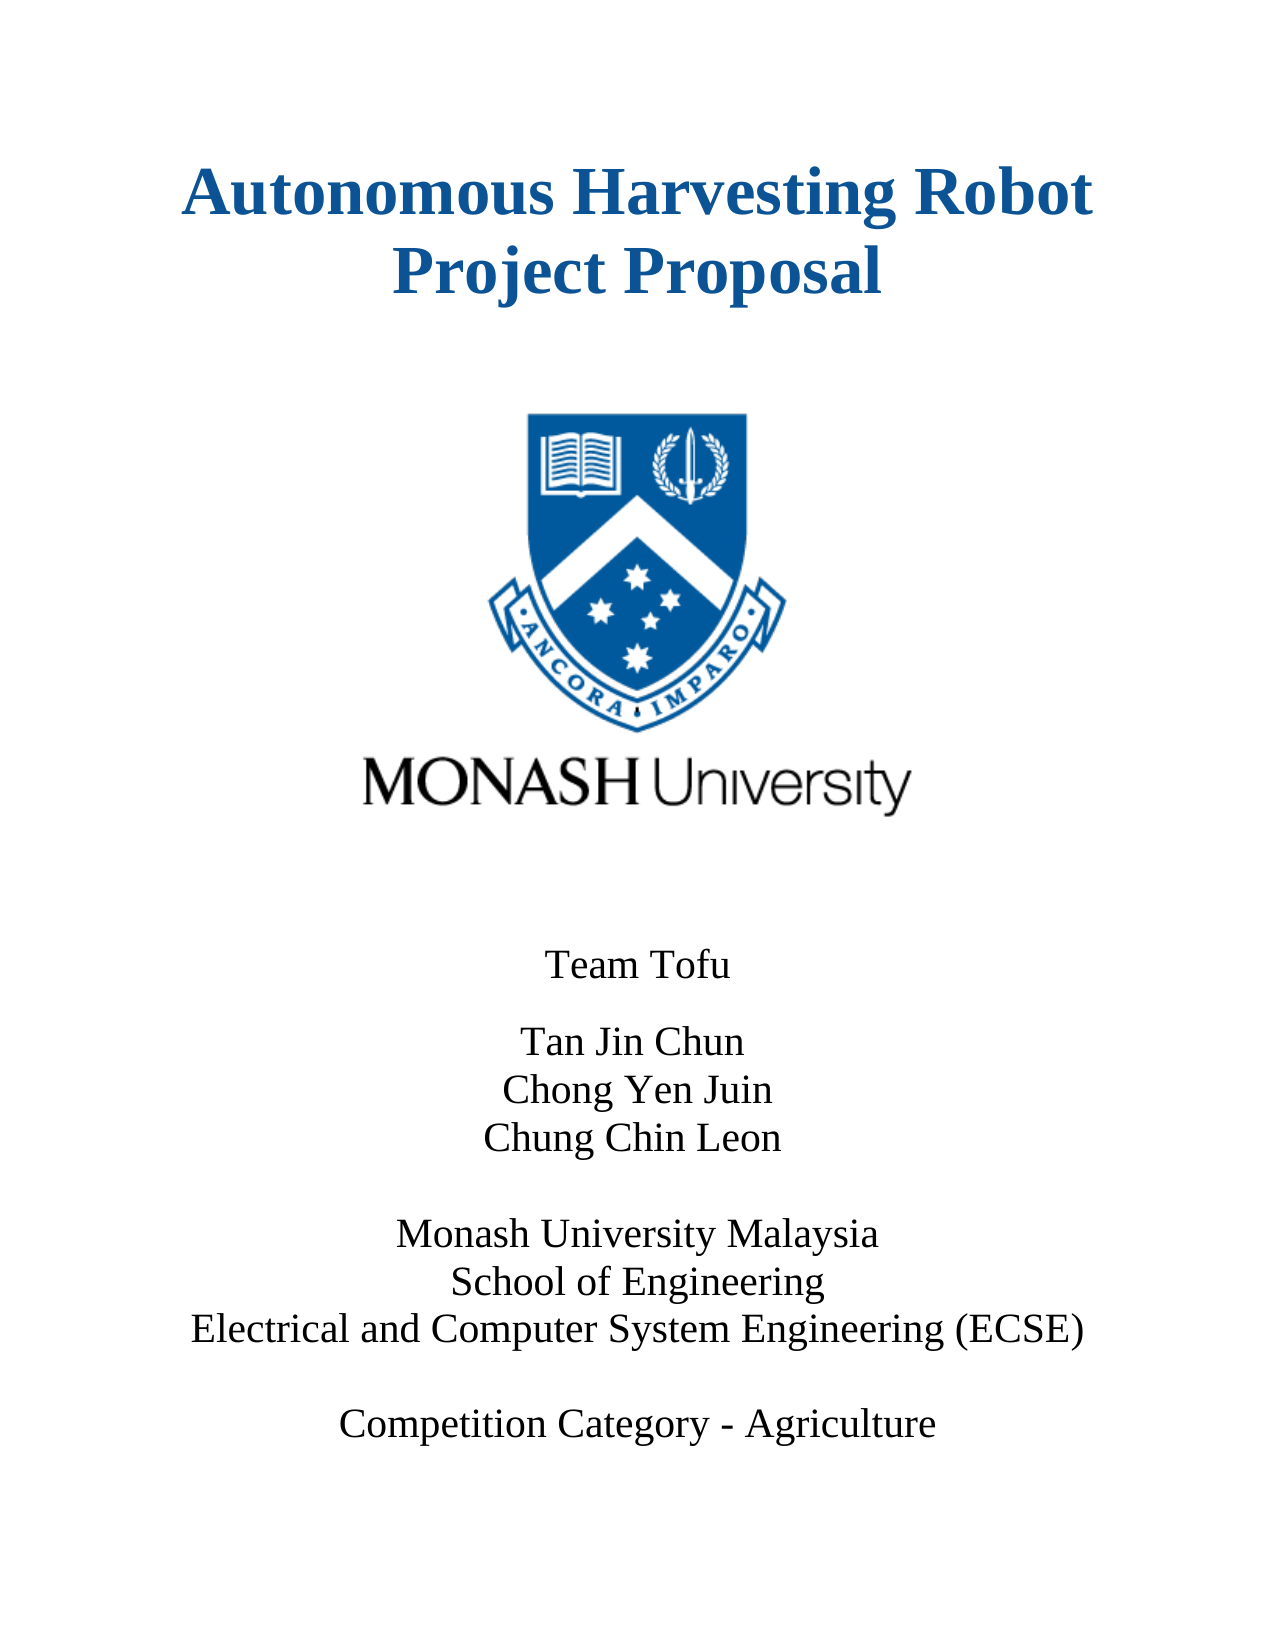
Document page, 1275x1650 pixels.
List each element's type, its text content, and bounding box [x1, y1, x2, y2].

picture [326, 308, 949, 923]
text Competition Category - Agriculture [150, 1399, 1125, 1447]
text Team Tofu Tan Jin Chun Chong Yen Juin Chung Chin Leon Monash University Malaysia School of Engineering Electrical and Computer System Engineering (ECSE) [150, 940, 1125, 1382]
text Autonomous Harvesting Robot Project Proposal [150, 150, 1125, 308]
